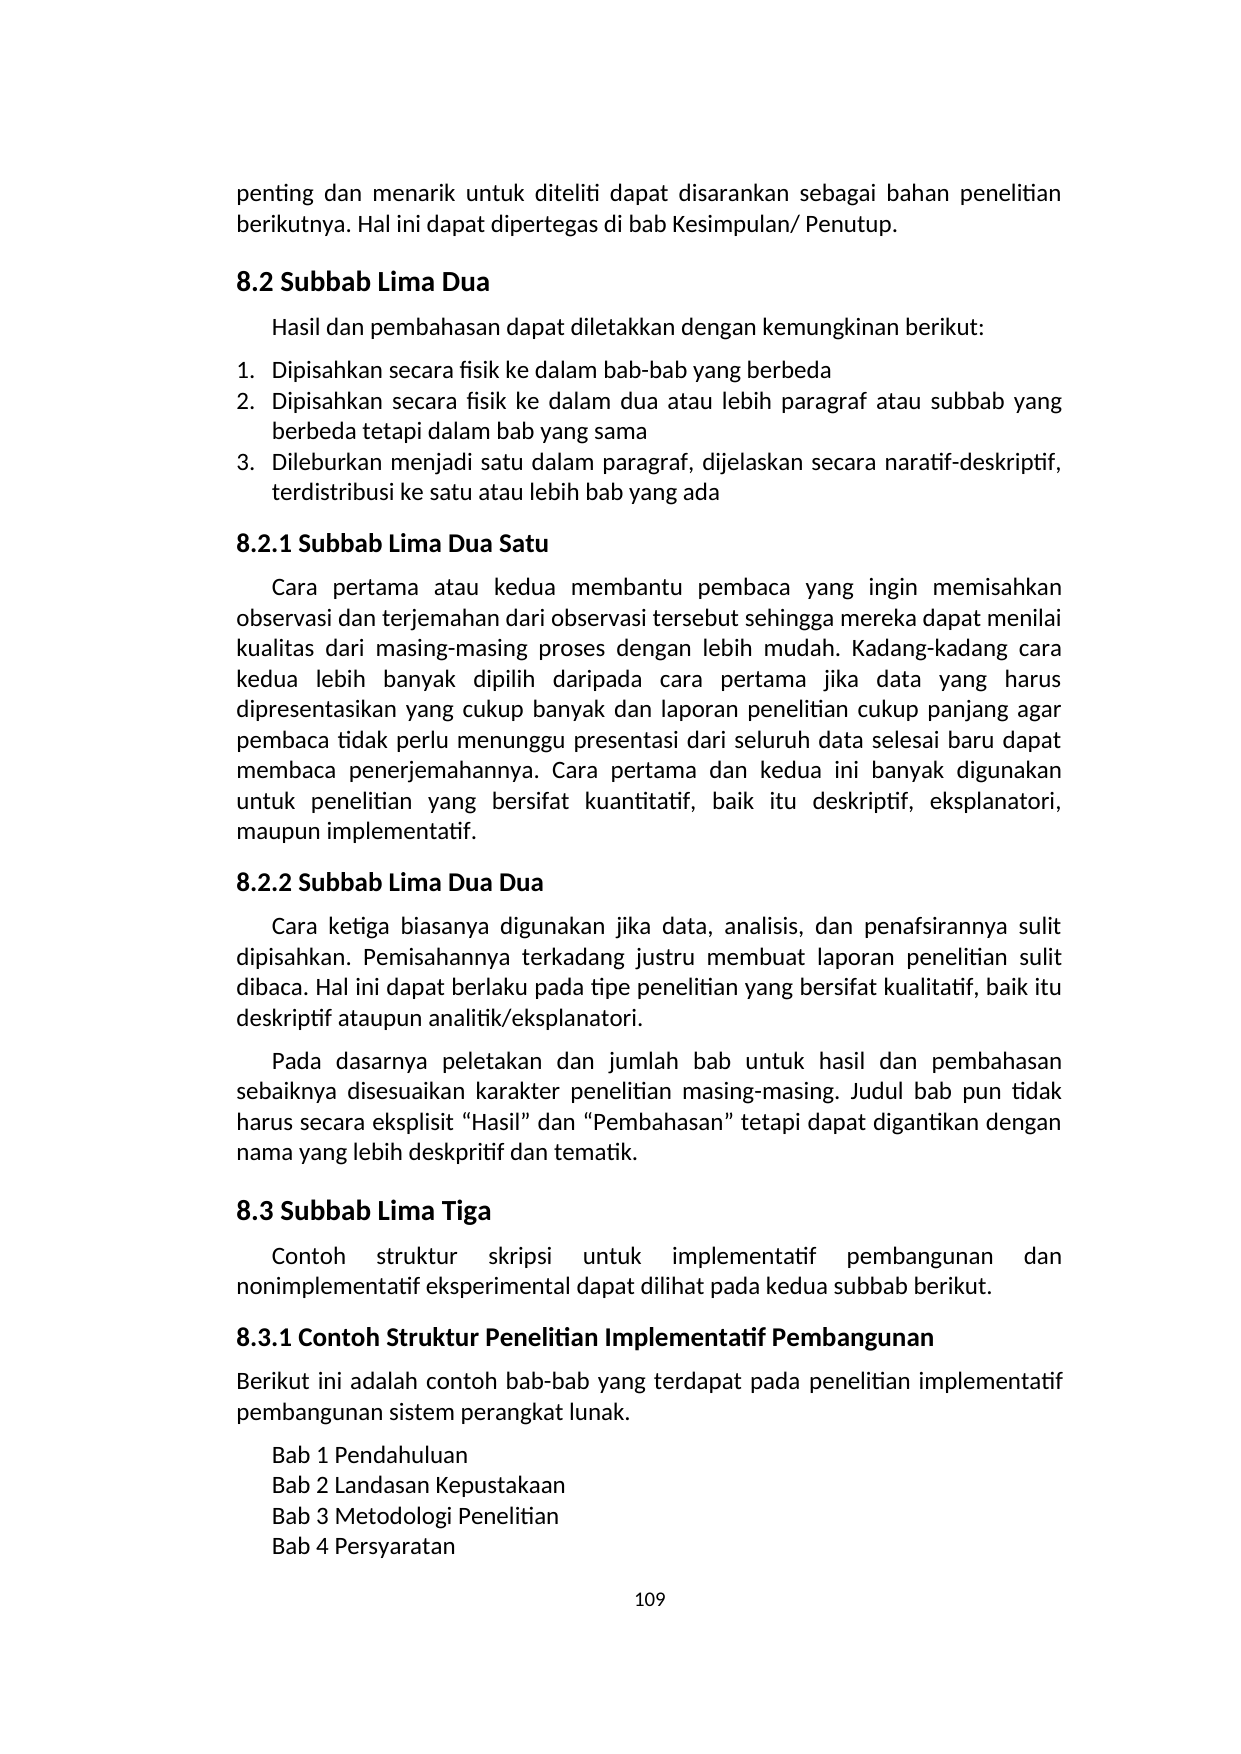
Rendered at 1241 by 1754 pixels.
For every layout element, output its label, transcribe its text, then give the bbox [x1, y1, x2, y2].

list Dileburkan menjadi satu dalam paragraf, dijelaskan secara naratif-deskriptif, terdistribusi ke satu atau lebih bab yang ada [236, 446, 1063, 507]
list Dipisahkan secara fisik ke dalam dua atau lebih paragraf atau subbab yang berbeda tetapi dalam bab yang sama [236, 385, 1063, 446]
subtitle Subbab Lima Dua Satu [236, 526, 1063, 559]
subtitle Subbab Lima Dua [236, 263, 1063, 299]
list Dipisahkan secara fisik ke dalam bab-bab yang berbeda [236, 354, 1063, 385]
text Contoh struktur skripsi untuk implementatif pembangunan dan nonimplementatif eksperimental dapat dilihat pada kedua subbab berikut. [236, 1240, 1063, 1301]
list Bab 2 Landasan Kepustakaan [272, 1469, 1063, 1500]
subtitle Contoh Struktur Penelitian Implementatif Pembangunan [236, 1320, 1063, 1353]
text Cara ketiga biasanya digunakan jika data, analisis, dan penafsirannya sulit dipisahkan. Pemisahannya terkadang justru membuat laporan penelitian sulit dibaca. Hal ini dapat berlaku pada tipe penelitian yang bersifat kualitatif, baik itu deskriptif ataupun analitik/eksplanatori. [236, 910, 1063, 1032]
list Bab 1 Pendahuluan [272, 1439, 1063, 1469]
text Berikut ini adalah contoh bab-bab yang terdapat pada penelitian implementatif pembangunan sistem perangkat lunak. [236, 1365, 1063, 1426]
list Bab 3 Metodologi Penelitian [272, 1500, 1063, 1530]
text Pada dasarnya peletakan dan jumlah bab untuk hasil dan pembahasan sebaiknya disesuaikan karakter penelitian masing-masing. Judul bab pun tidak harus secara eksplisit “Hasil” dan “Pembahasan” tetapi dapat digantikan dengan nama yang lebih deskpritif dan tematik. [236, 1045, 1063, 1167]
text Hasil dan pembahasan dapat diletakkan dengan kemungkinan berikut: [236, 311, 1063, 342]
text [236, 177, 1063, 238]
subtitle Subbab Lima Dua Dua [236, 865, 1063, 898]
subtitle Subbab Lima Tiga [236, 1192, 1063, 1227]
text Cara pertama atau kedua membantu pembaca yang ingin memisahkan observasi dan terjemahan dari observasi tersebut sehingga mereka dapat menilai kualitas dari masing-masing proses dengan lebih mudah. Kadang-kadang cara kedua lebih banyak dipilih daripada cara pertama jika data yang harus dipresentasikan yang cukup banyak dan laporan penelitian cukup panjang agar pembaca tidak perlu menunggu presentasi dari seluruh data selesai baru dapat membaca penerjemahannya. Cara pertama dan kedua ini banyak digunakan untuk penelitian yang bersifat kuantitatif, baik itu deskriptif, eksplanatori, maupun implementatif. [236, 571, 1063, 846]
list Bab 4 Persyaratan [272, 1530, 1063, 1561]
